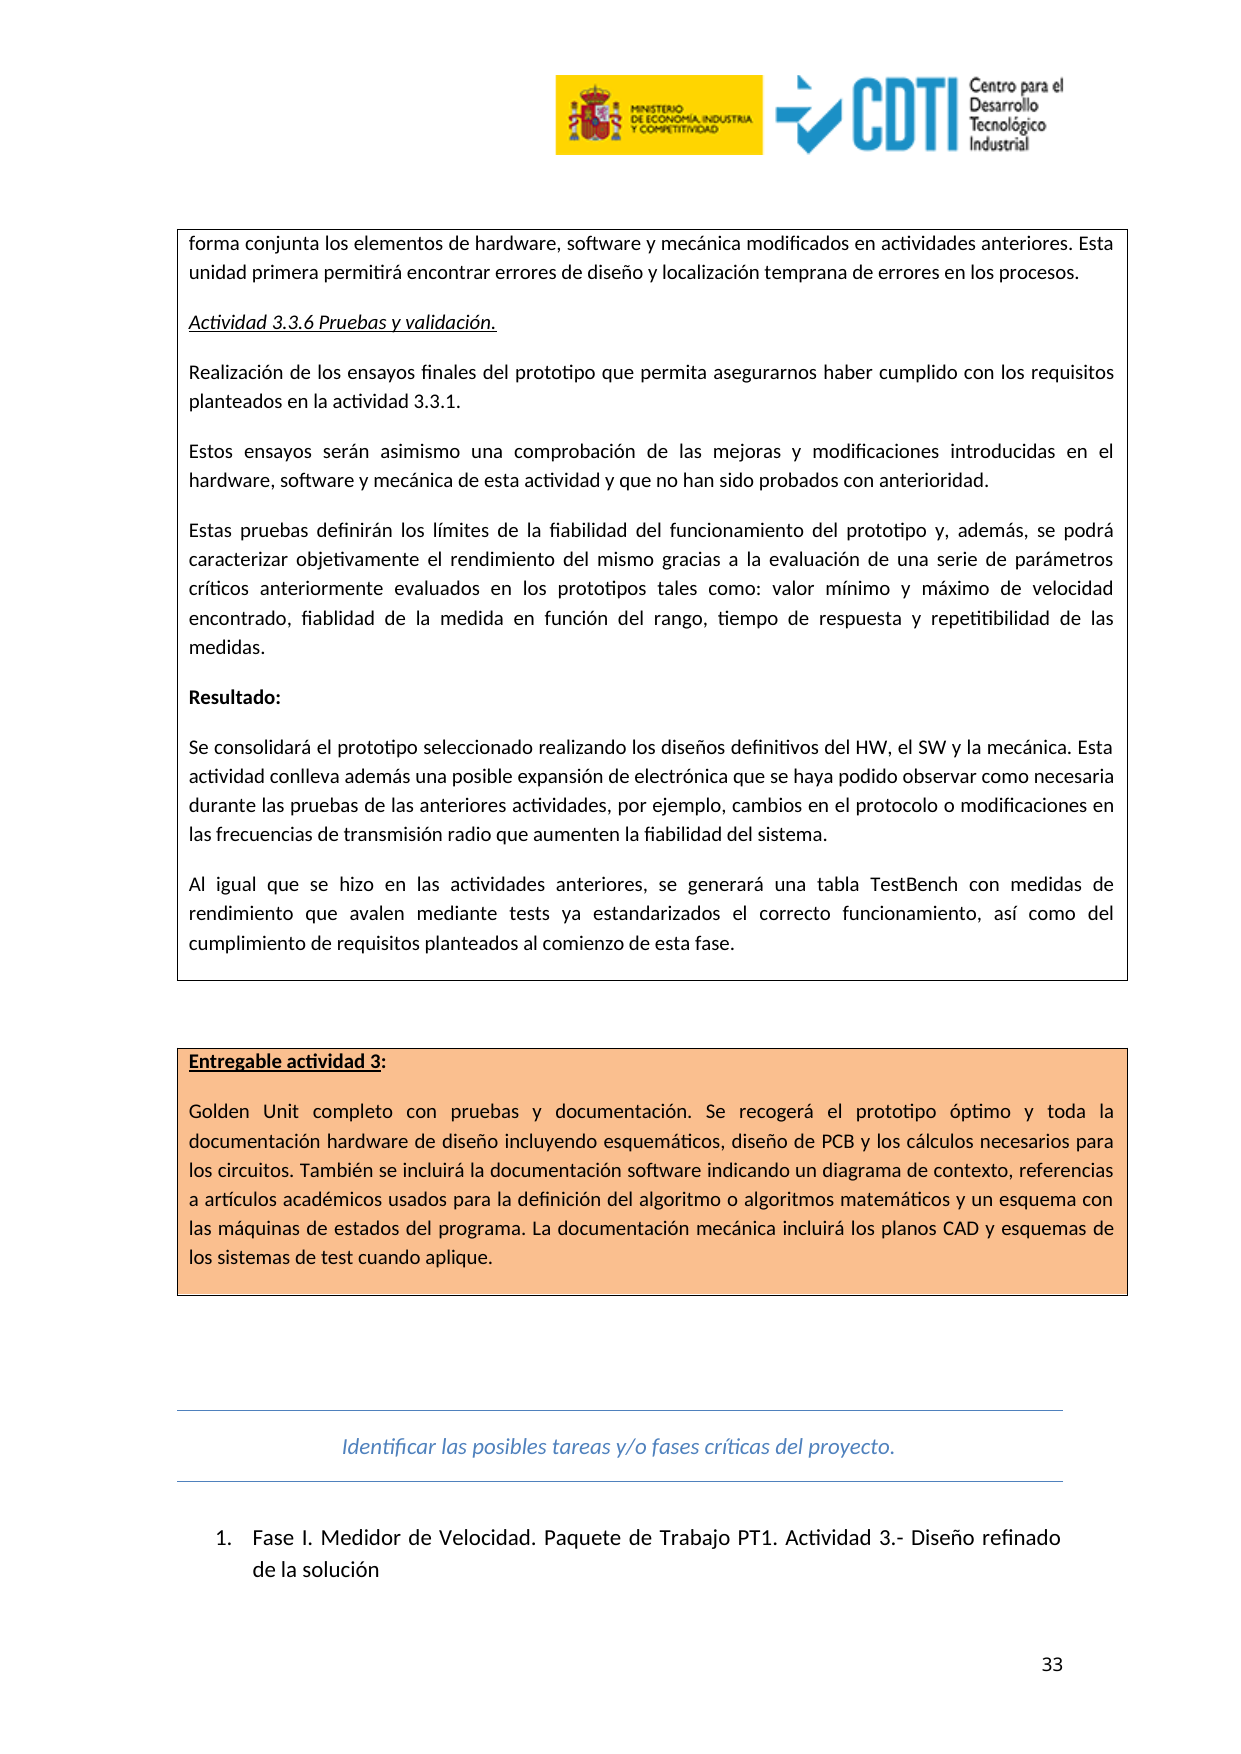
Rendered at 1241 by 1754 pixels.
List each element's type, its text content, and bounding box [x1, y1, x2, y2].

list Fase I. Medidor de Velocidad. Paquete de Trabajo PT1. Actividad 3.- Diseño refinado de la solución [215, 1523, 1063, 1584]
table_header Entregable actividad 3: Golden Unit completo con pruebas y documentación. Se recogerá el prototipo óptimo y toda la documentación hardware de diseño incluyendo esquemáticos, diseño de PCB y los cálculos necesarios para los circuitos. También se incluirá la documentación software indicando un diagrama de contexto, referencias a artículos académicos usados para la definición del algoritmo o algoritmos matemáticos y un esquema con las máquinas de estados del programa. La documentación mecánica incluirá los planos CAD y esquemas de los sistemas de test cuando aplique. [178, 1049, 1127, 1294]
picture [555, 75, 1064, 155]
text Identificar las posibles tareas y/o fases críticas del proyecto. [177, 1411, 1063, 1481]
